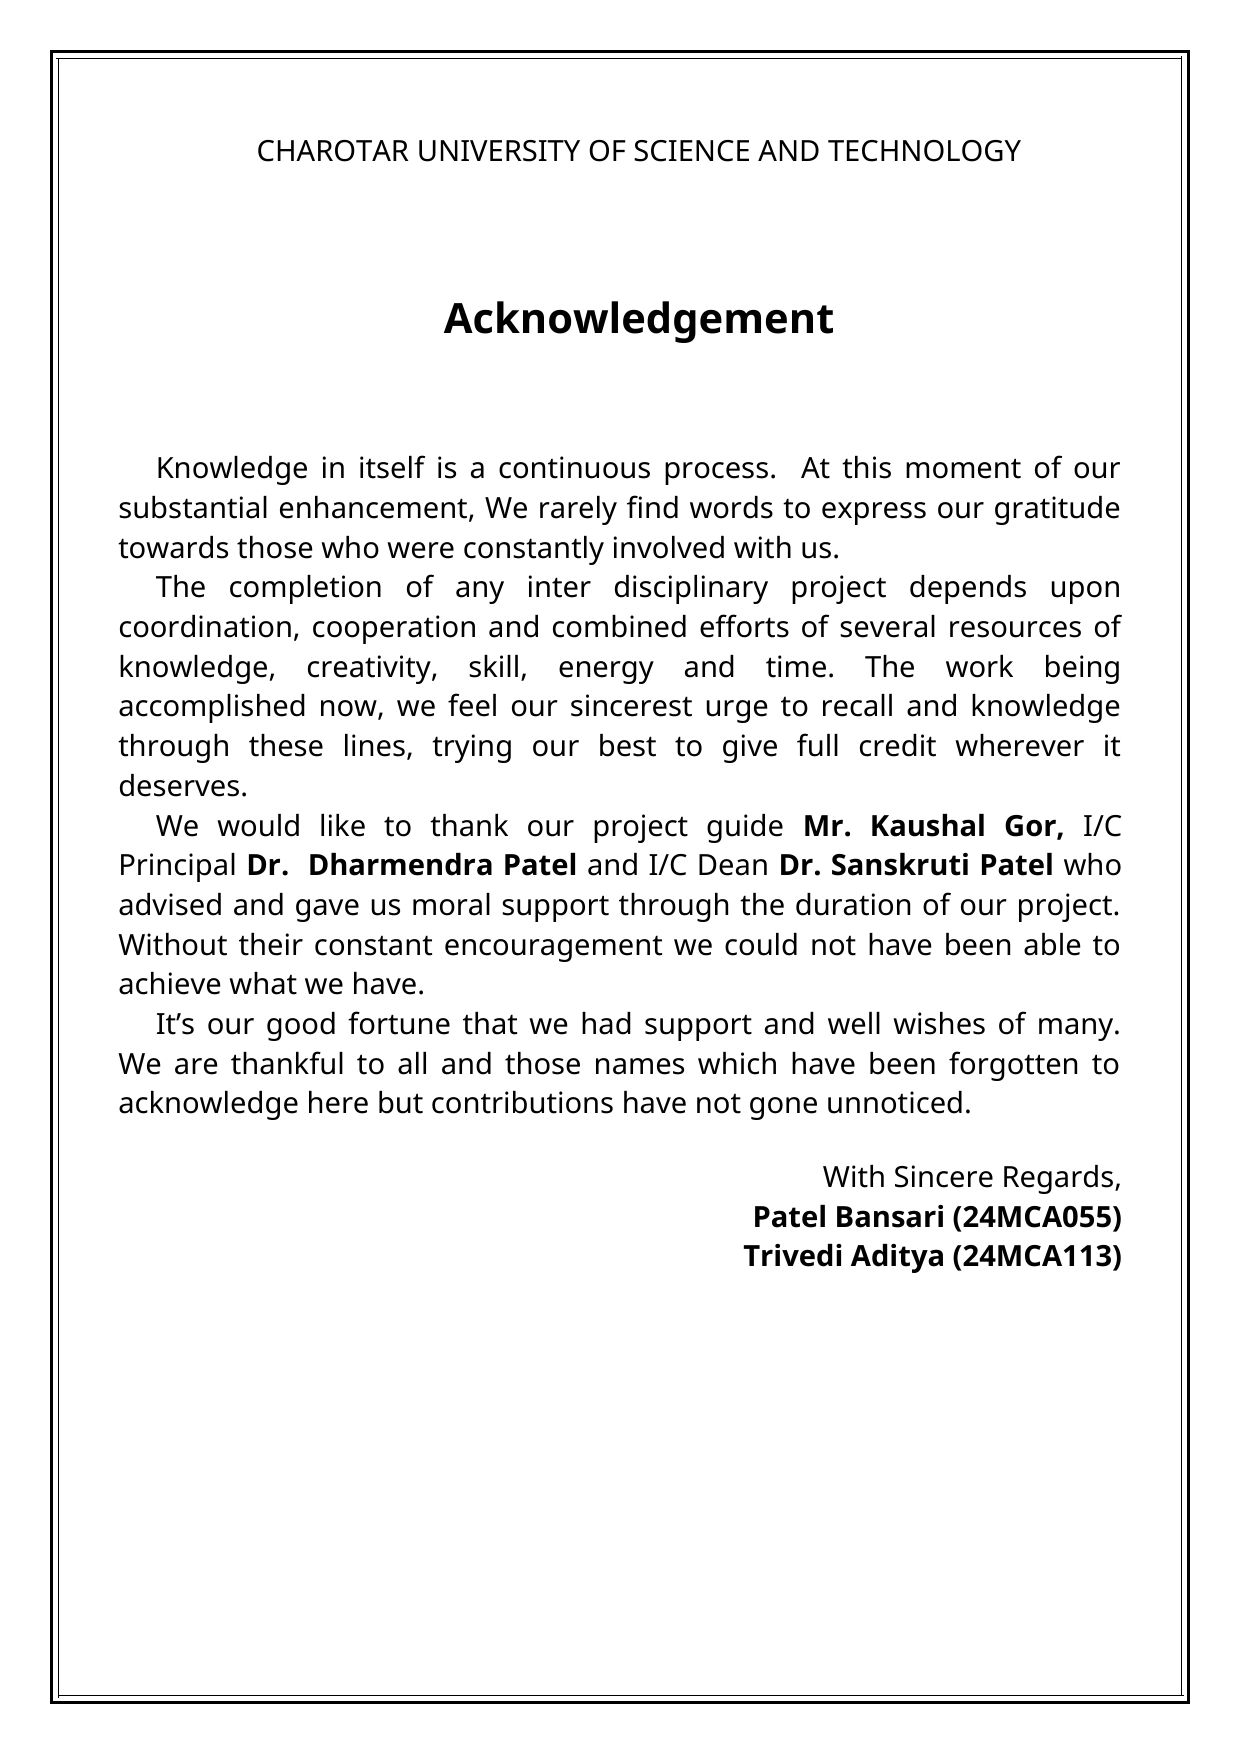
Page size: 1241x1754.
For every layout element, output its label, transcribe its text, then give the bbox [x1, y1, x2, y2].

text Acknowledgement [118, 289, 1122, 345]
text Knowledge in itself is a continuous process. At this moment of our substantial enhancement, We rarely find words to express our gratitude towards those who were constantly involved with us. [118, 448, 1122, 567]
text With Sincere Regards, [118, 1156, 1122, 1196]
text CHAROTAR UNIVERSITY OF SCIENCE AND TECHNOLOGY [118, 130, 1122, 169]
text It’s our good fortune that we had support and well wishes of many. We are thankful to all and those names which have been forgotten to acknowledge here but contributions have not gone unnoticed. [118, 1003, 1122, 1122]
text The completion of any inter disciplinary project depends upon coordination, cooperation and combined efforts of several resources of knowledge, creativity, skill, energy and time. The work being accomplished now, we feel our sincerest urge to recall and knowledge through these lines, trying our best to give full credit wherever it deserves. [118, 567, 1122, 805]
text Trivedi Aditya (24MCA113) [118, 1236, 1122, 1275]
text We would like to thank our project guide Mr. Kaushal Gor, I/C Principal Dr. Dharmendra Patel and I/C Dean Dr. Sanskruti Patel who advised and gave us moral support through the duration of our project. Without their constant encouragement we could not have been able to achieve what we have. [118, 805, 1122, 1003]
text Patel Bansari (24MCA055) [118, 1196, 1122, 1236]
